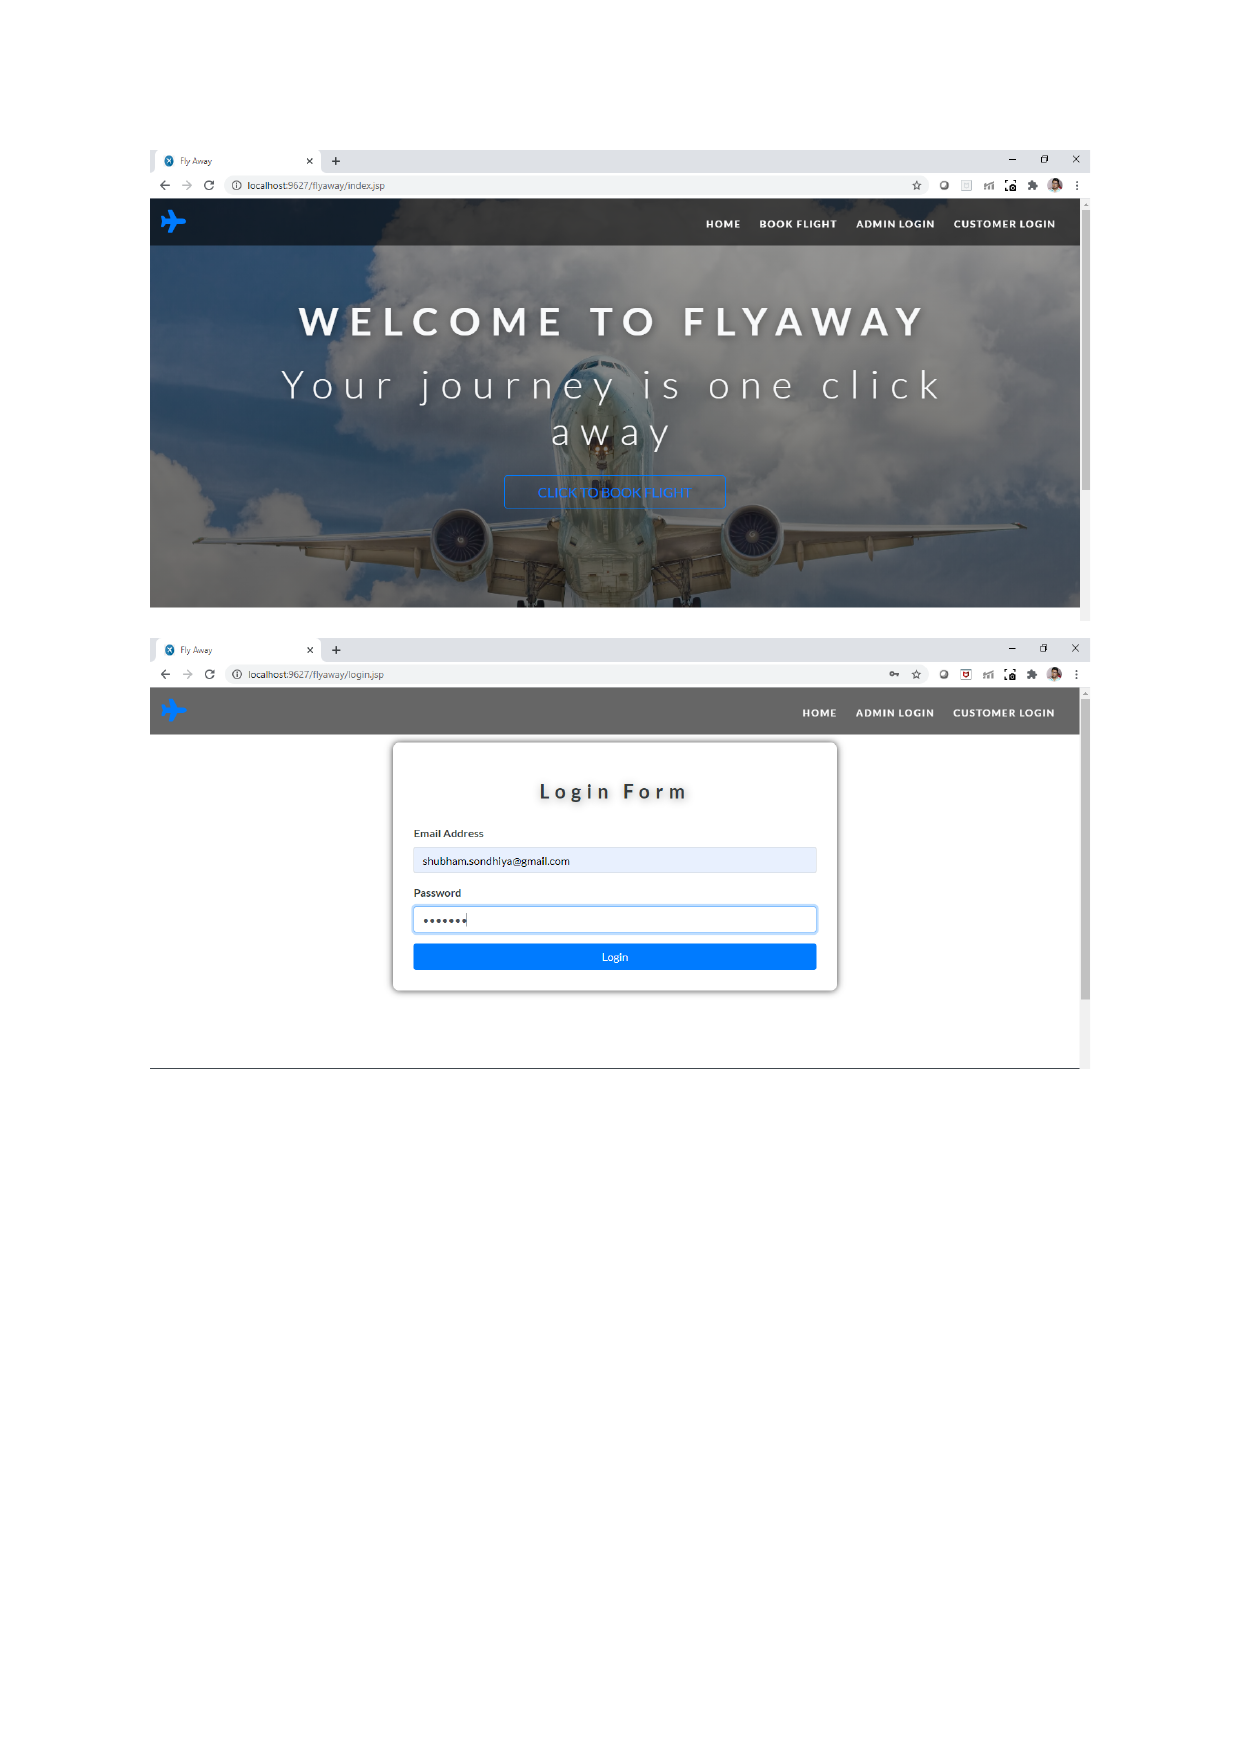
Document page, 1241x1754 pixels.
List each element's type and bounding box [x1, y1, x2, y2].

picture [150, 638, 1091, 1069]
picture [150, 150, 1091, 621]
